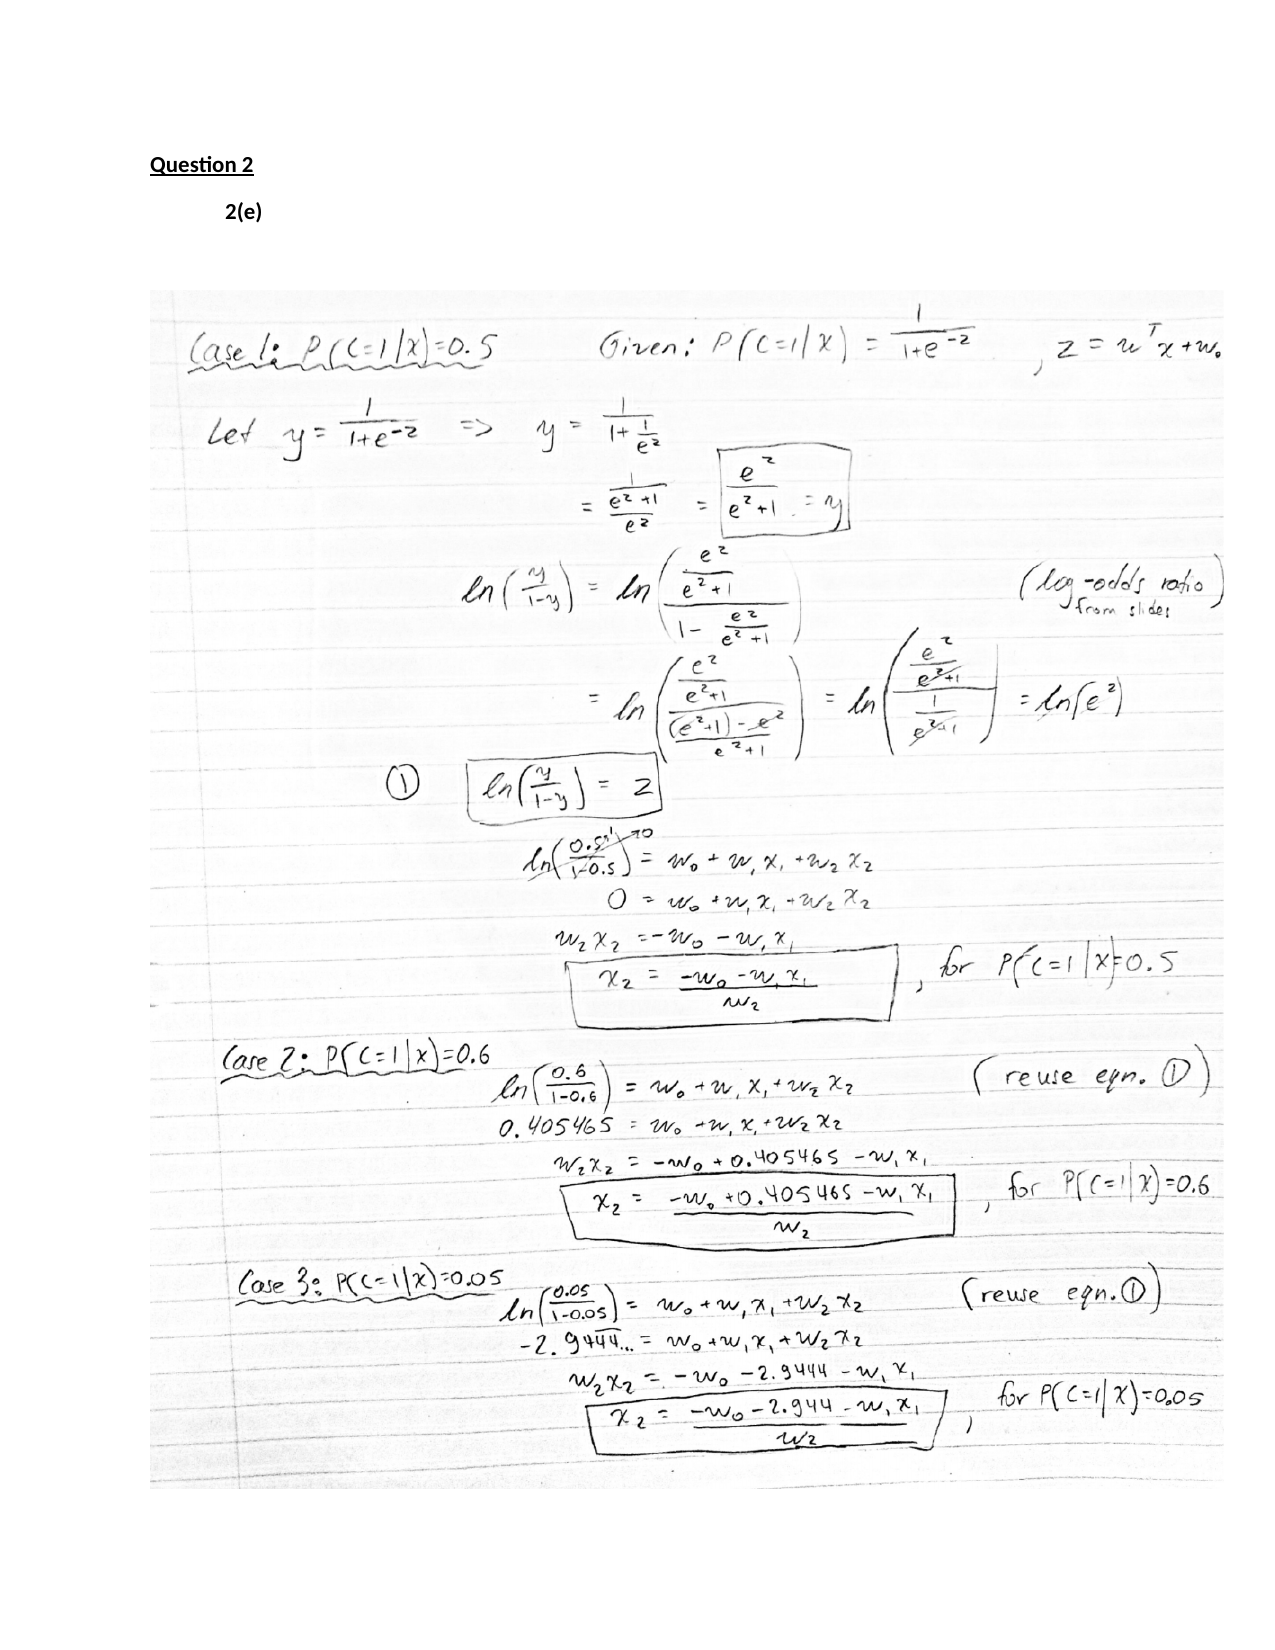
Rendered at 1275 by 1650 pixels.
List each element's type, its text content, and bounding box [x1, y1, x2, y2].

text Question 2 [150, 150, 1125, 178]
picture [150, 290, 1224, 1489]
text 2(e) [150, 197, 1125, 225]
